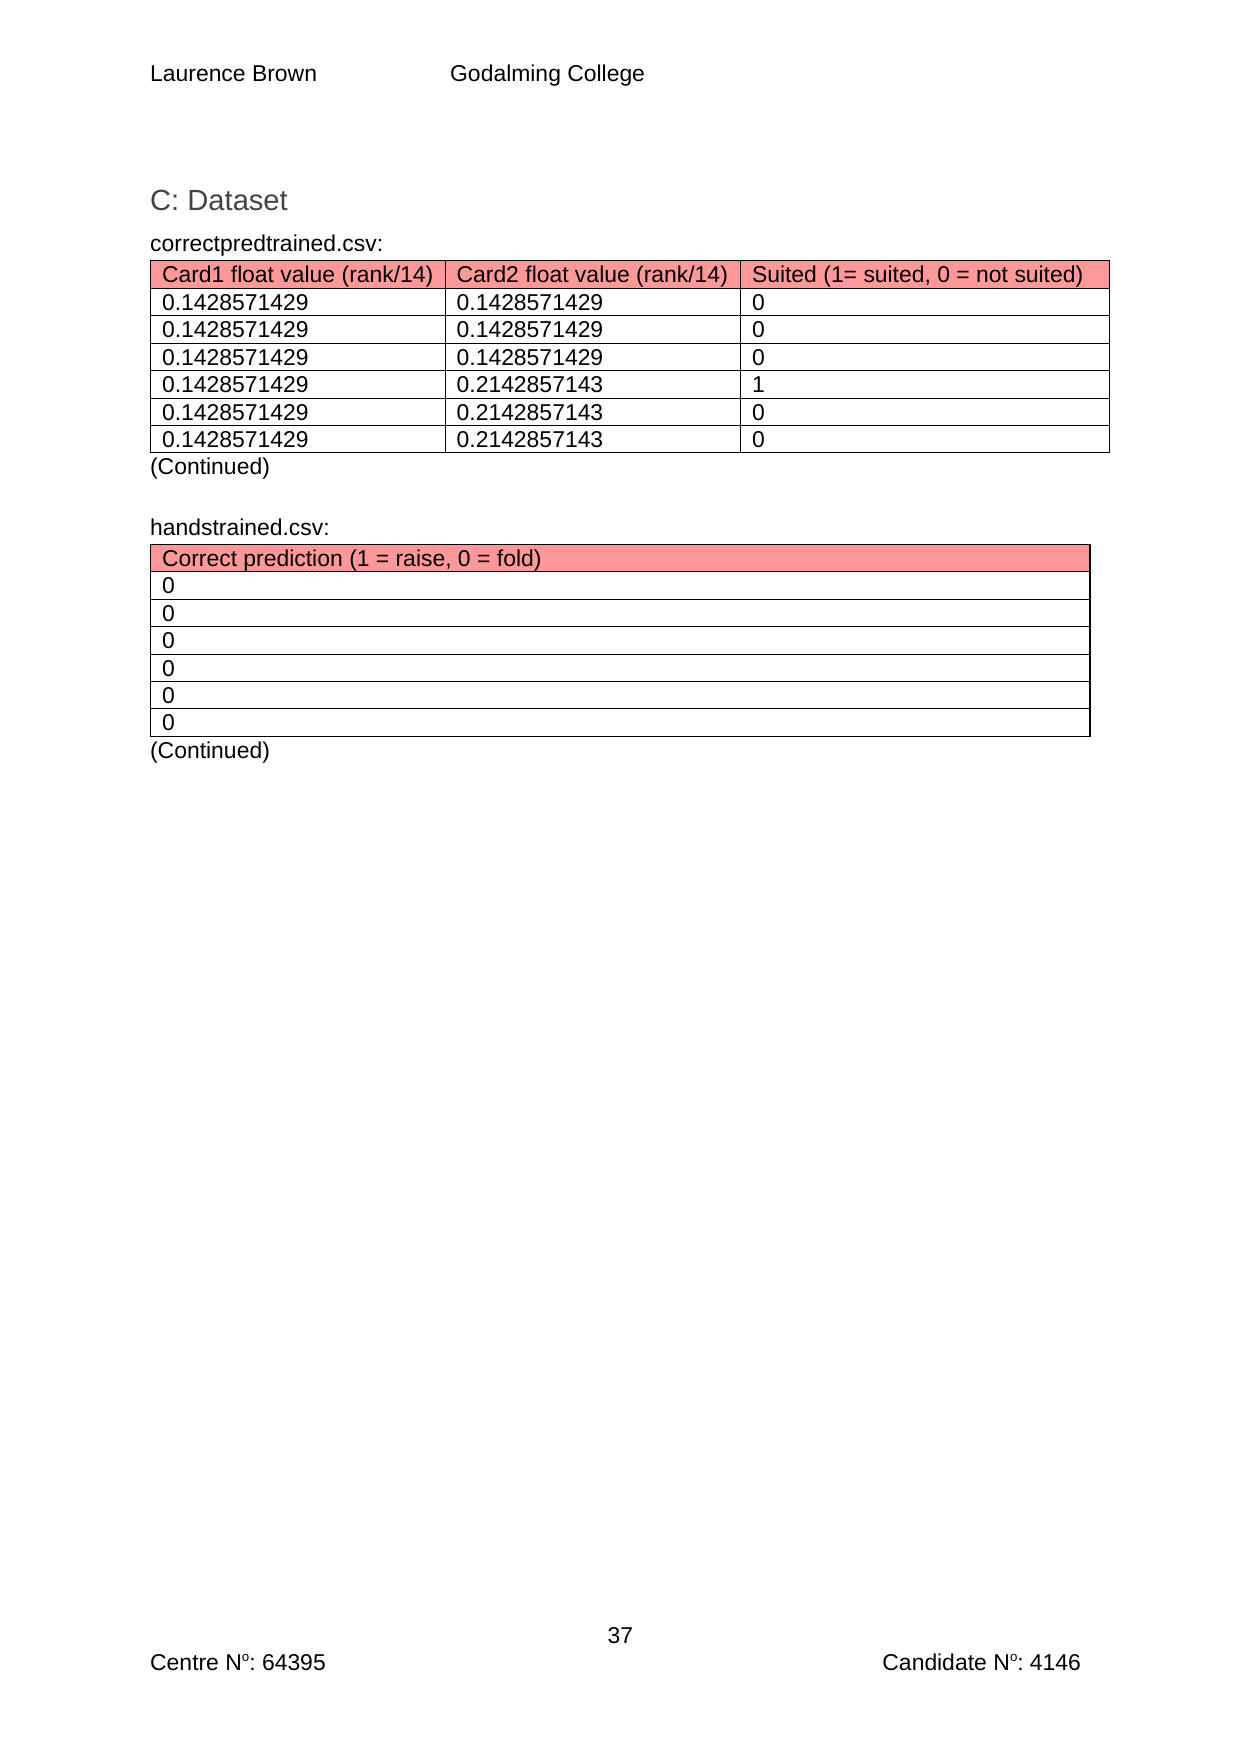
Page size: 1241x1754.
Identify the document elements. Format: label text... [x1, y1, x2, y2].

table_cell 0 [741, 344, 1109, 370]
table_cell 0 [151, 655, 1089, 681]
table_cell 0.1428571429 [446, 289, 740, 315]
table_cell 0.2142857143 [446, 371, 740, 397]
table_cell 0.1428571429 [151, 426, 445, 452]
table_cell 0.1428571429 [151, 344, 445, 370]
table_cell 0.2142857143 [446, 399, 740, 425]
table_cell 0.1428571429 [151, 316, 445, 343]
table_cell 0 [151, 682, 1089, 708]
text (Continued) [150, 737, 1090, 763]
table_cell 0.1428571429 [446, 344, 740, 370]
table_header Correct prediction (1 = raise, 0 = fold) [151, 545, 1089, 571]
text correctpredtrained.csv: [150, 230, 1090, 257]
text (Continued) [150, 453, 1090, 479]
table_cell 0 [741, 426, 1109, 452]
table_cell 0.1428571429 [151, 371, 445, 397]
text handstrained.csv: [150, 514, 1090, 540]
table_cell 0.1428571429 [151, 289, 445, 315]
table_cell 0 [741, 399, 1109, 425]
table_cell 0 [741, 316, 1109, 343]
table_cell 0.1428571429 [151, 399, 445, 425]
table_cell 0.1428571429 [446, 316, 740, 343]
table_cell 0 [151, 600, 1089, 626]
table_header Suited (1= suited, 0 = not suited) [741, 261, 1109, 288]
table_cell 1 [741, 371, 1109, 397]
subtitle C: Dataset [150, 183, 1090, 217]
table_cell 0 [151, 572, 1089, 599]
table_cell 0 [151, 627, 1089, 653]
table_header Card2 float value (rank/14) [446, 261, 740, 288]
table_cell 0 [151, 709, 1089, 736]
table_cell 0.2142857143 [446, 426, 740, 452]
table_header Card1 float value (rank/14) [151, 261, 445, 288]
table_cell 0 [741, 289, 1109, 315]
